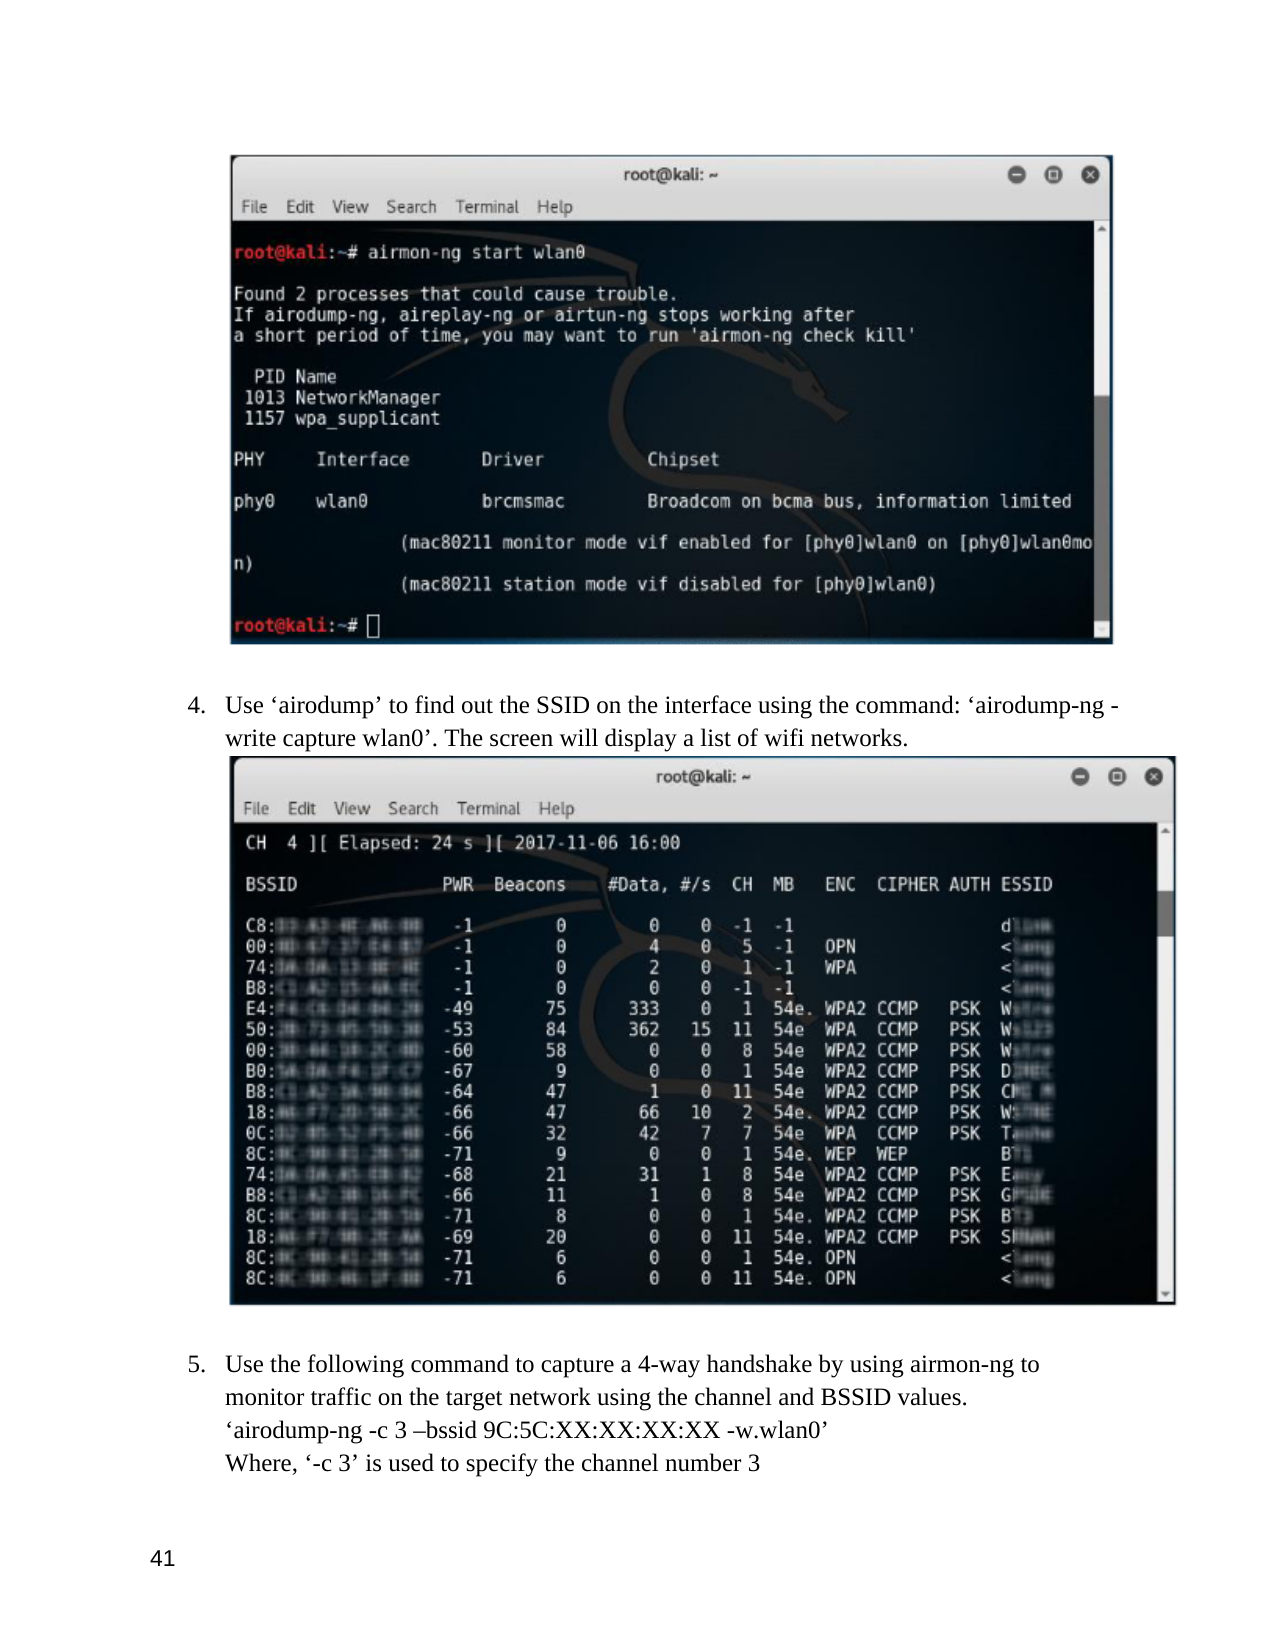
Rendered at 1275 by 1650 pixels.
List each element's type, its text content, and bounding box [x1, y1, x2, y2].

list Use ‘airodump’ to find out the SSID on the interface using the command: ‘airodump-ng -write capture wlan0’. The screen will display a list of wifi networks. [187, 690, 1125, 752]
list Use the following command to capture a 4-way handshake by using airmon-ng to monitor traffic on the target network using the channel and BSSID values. [187, 1349, 1125, 1411]
text ‘airodump-ng -c 3 –bssid 9C:5C:XX:XX:XX:XX -w.wlan0’ [225, 1415, 1125, 1444]
text Where, ‘-c 3’ is used to specify the channel number 3 [225, 1448, 1125, 1477]
picture [225, 150, 1124, 654]
picture [225, 756, 1182, 1313]
